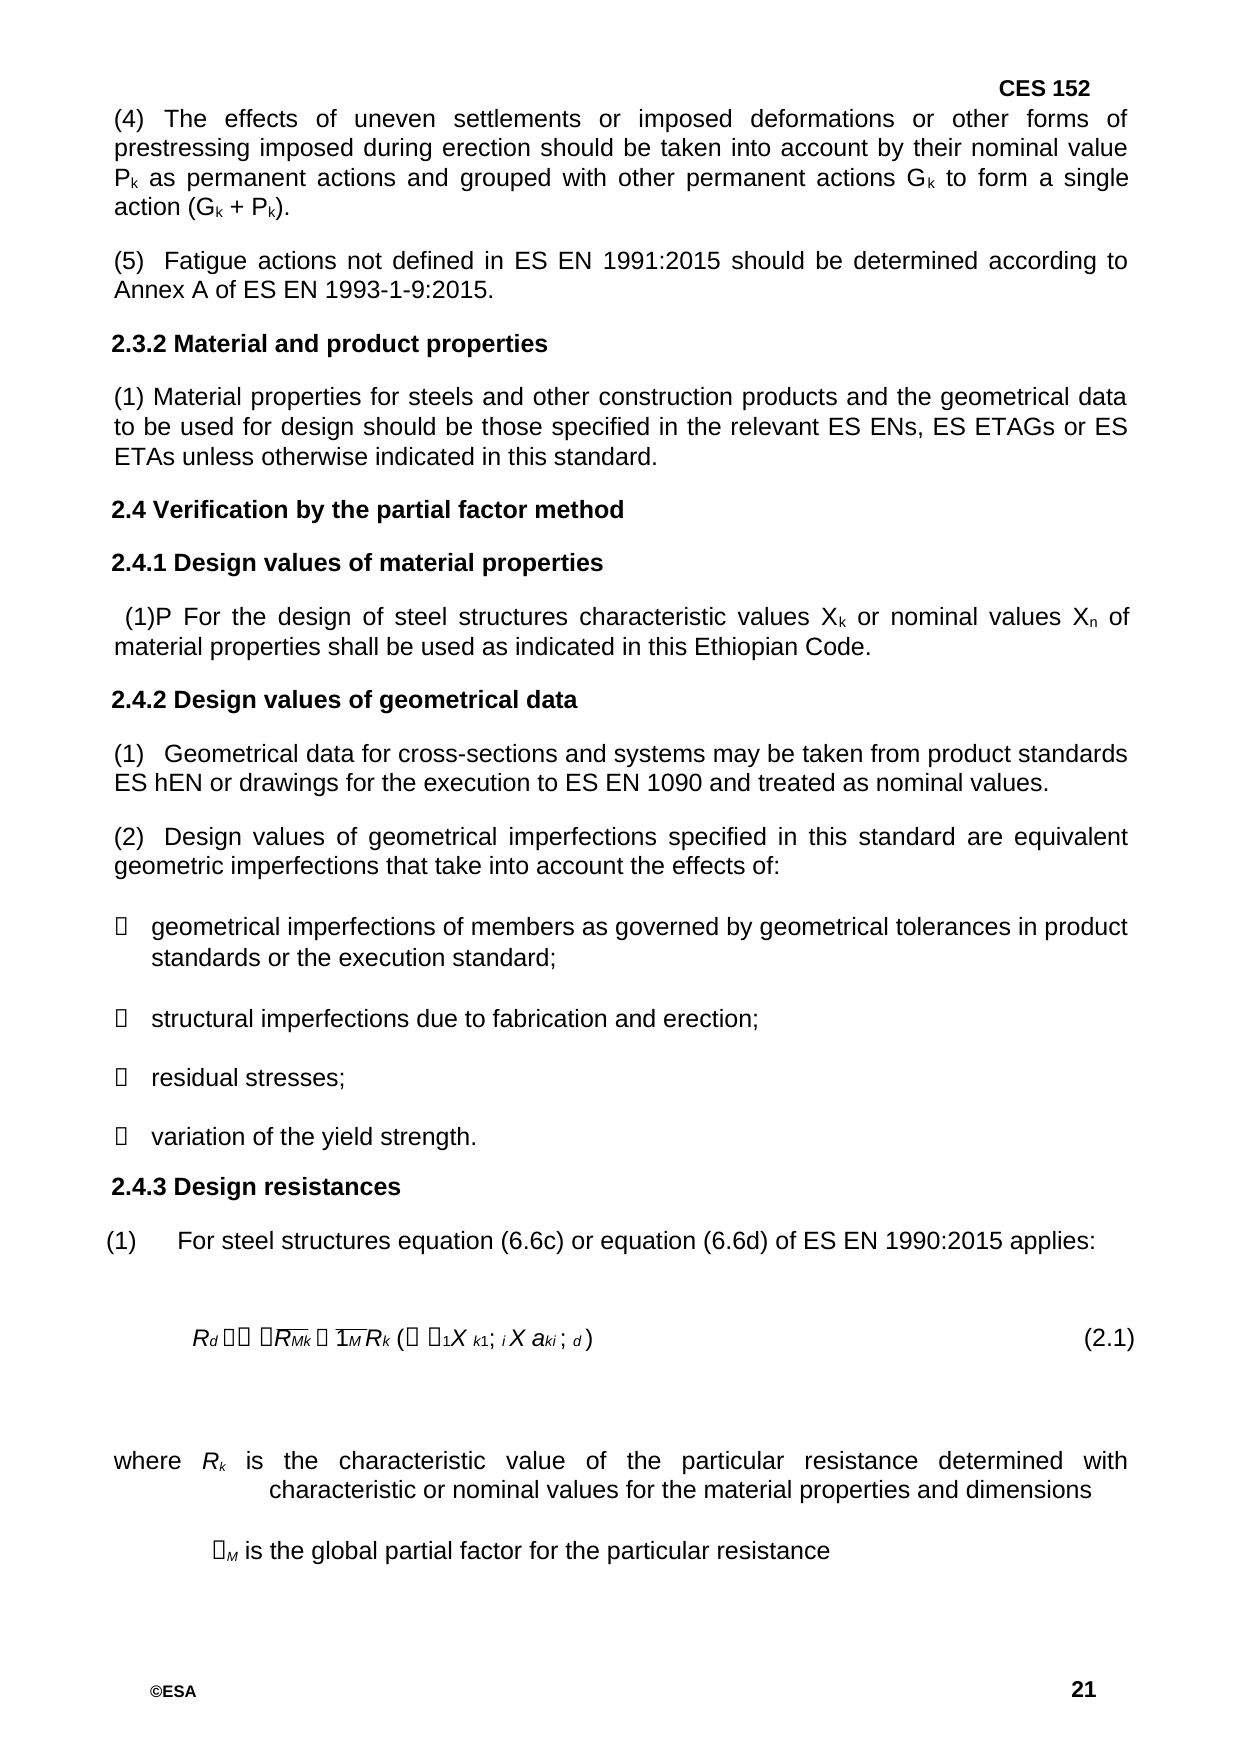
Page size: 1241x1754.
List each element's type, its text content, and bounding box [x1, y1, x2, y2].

list variation of the yield strength. [113, 1118, 1129, 1153]
text (1) Material properties for steels and other construction products and the geometrical data to be used for design should be those specified in the relevant ES ENs, ES ETAGs or ES ETAs unless otherwise indicated in this standard. [113, 382, 1129, 470]
text where Rk is the characteristic value of the particular resistance determined with characteristic or nominal values for the material properties and dimensions [113, 1446, 1129, 1504]
list Design values of geometrical imperfections specified in this standard are equivalent geometric imperfections that take into account the effects of: [113, 822, 1129, 880]
list Fatigue actions not defined in ES EN 1991:2015 should be determined according to Annex A of ES EN 1993-1-9:2015. [113, 246, 1129, 304]
subtitle 2.4.2 Design values of geometrical data [111, 685, 1140, 714]
list Geometrical data for cross-sections and systems may be taken from product standards ES hEN or drawings for the execution to ES EN 1090 and treated as nominal values. [113, 739, 1129, 797]
text Rd  RMk  1M Rk ( 1X k1; i X aki ; d ) (2.1) [89, 1319, 1142, 1354]
text M is the global partial factor for the particular resistance [89, 1532, 1142, 1567]
list residual stresses; [113, 1060, 1129, 1094]
subtitle 2.4.1 Design values of material properties [111, 548, 1140, 577]
list structural imperfections due to fabrication and erection; [113, 1001, 1129, 1035]
subtitle 2.4 Verification by the partial factor method [111, 495, 1140, 523]
subtitle 2.3.2 Material and product properties [111, 329, 1140, 357]
list geometrical imperfections of members as governed by geometrical tolerances in product standards or the execution standard; [113, 908, 1129, 972]
text (1)P For the design of steel structures characteristic values Xk or nominal values Xn of material properties shall be used as indicated in this Ethiopian Code. [113, 602, 1129, 660]
text (1) For steel structures equation (6.6c) or equation (6.6d) of ES EN 1990:2015 applies: [89, 1226, 1142, 1255]
subtitle 2.4.3 Design resistances [111, 1172, 1140, 1201]
list The effects of uneven settlements or imposed deformations or other forms of prestressing imposed during erection should be taken into account by their nominal value Pk as permanent actions and grouped with other permanent actions Gk to form a single action (Gk + Pk). [113, 104, 1129, 221]
